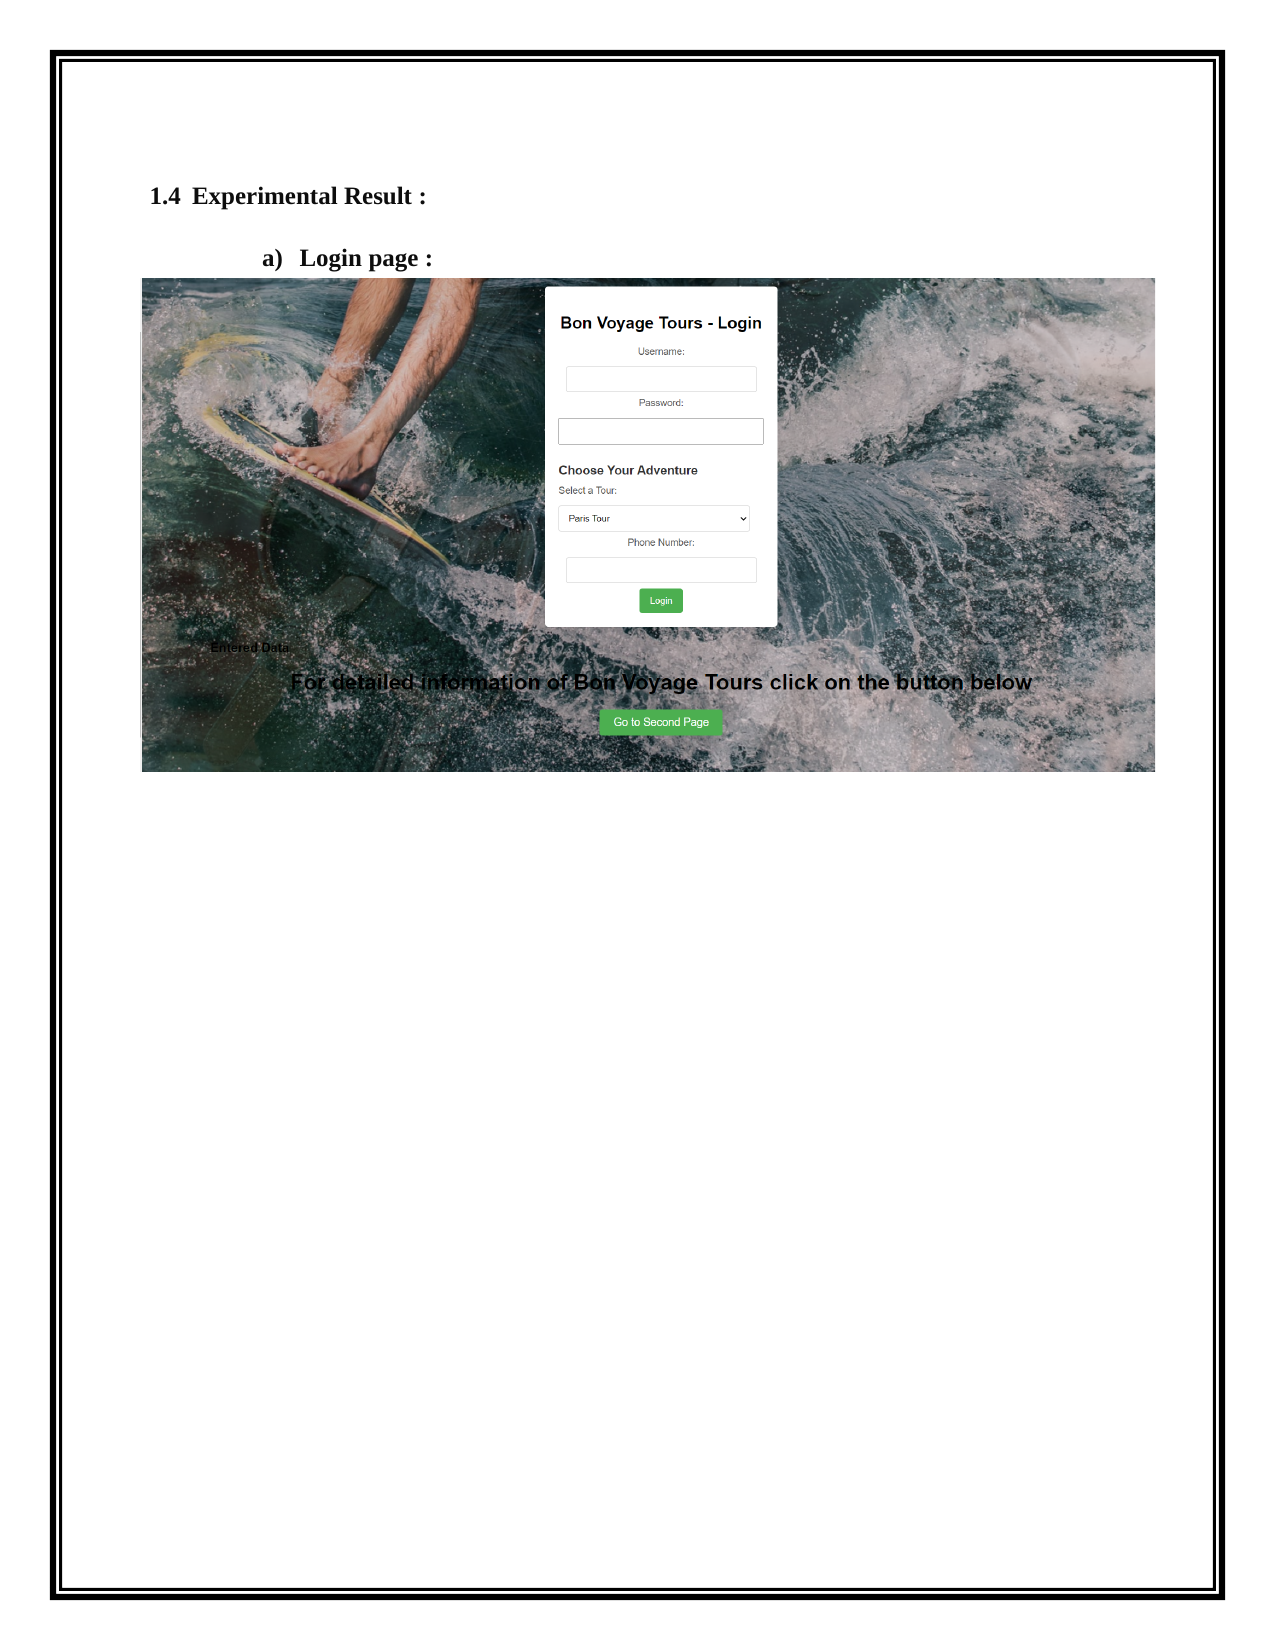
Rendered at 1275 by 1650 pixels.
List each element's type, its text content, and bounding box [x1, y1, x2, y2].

picture [140, 278, 1155, 772]
list Experimental Result : [139, 181, 427, 210]
text a) Login page : [139, 243, 434, 272]
